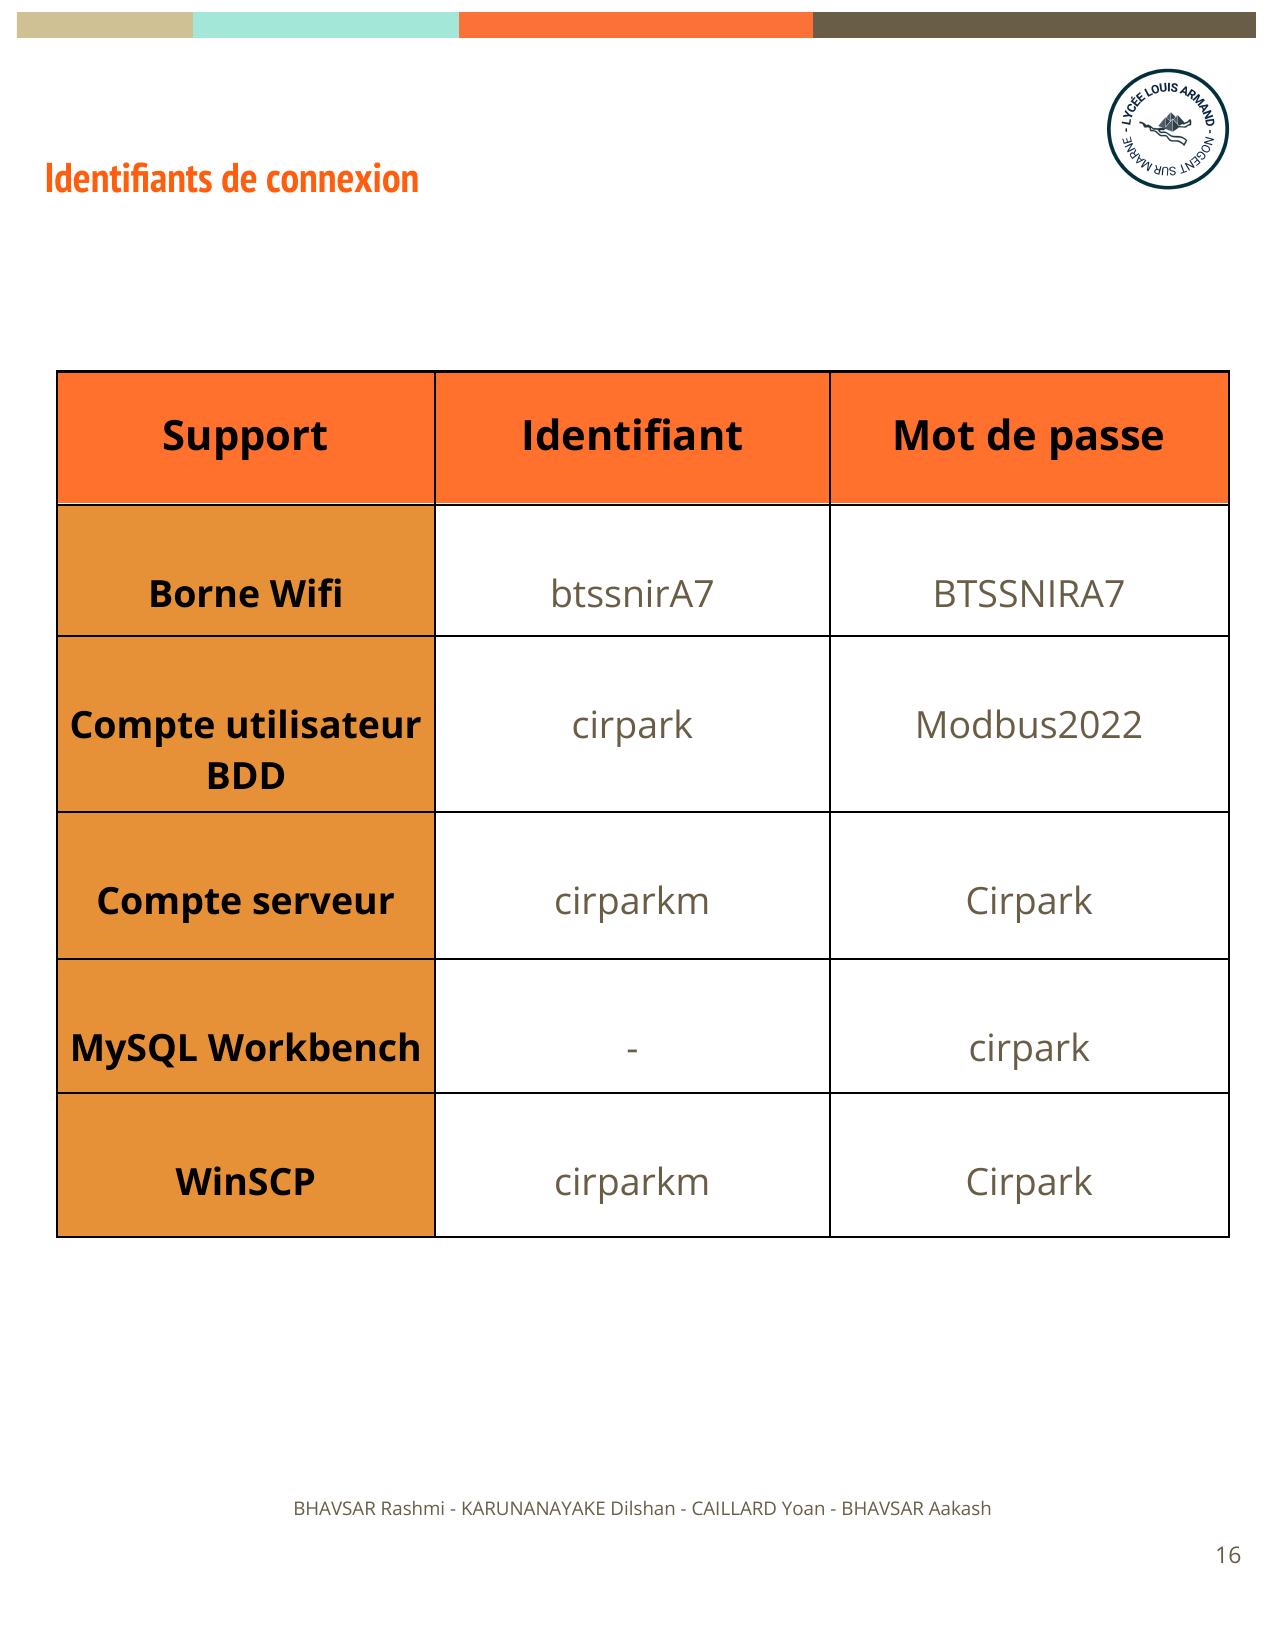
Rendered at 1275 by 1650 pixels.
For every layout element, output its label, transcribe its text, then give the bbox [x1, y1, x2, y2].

table_cell cirpark [436, 637, 829, 811]
picture [1104, 65, 1238, 150]
table_cell btssnirA7 [436, 506, 829, 635]
table_cell WinSCP [58, 1094, 434, 1236]
table_cell Compte utilisateur BDD [58, 637, 434, 811]
table_cell Modbus2022 [831, 637, 1228, 811]
picture [16, 12, 1256, 38]
table_cell BTSSNIRA7 [831, 506, 1228, 635]
table_header Support [58, 373, 434, 503]
table_cell Cirpark [831, 813, 1228, 958]
table_cell Compte serveur [58, 813, 434, 958]
table_cell MySQL Workbench [58, 960, 434, 1092]
table_cell cirparkm [436, 1094, 829, 1236]
table_cell cirpark [831, 960, 1228, 1092]
subtitle Identifiants de connexion [44, 150, 1241, 204]
table_header Mot de passe [831, 373, 1228, 503]
table_cell Cirpark [831, 1094, 1228, 1236]
picture [1111, 73, 1225, 150]
table_header Identifiant [436, 373, 829, 503]
table_cell Borne Wifi [58, 506, 434, 635]
table_cell - [436, 960, 829, 1092]
table_cell cirparkm [436, 813, 829, 958]
